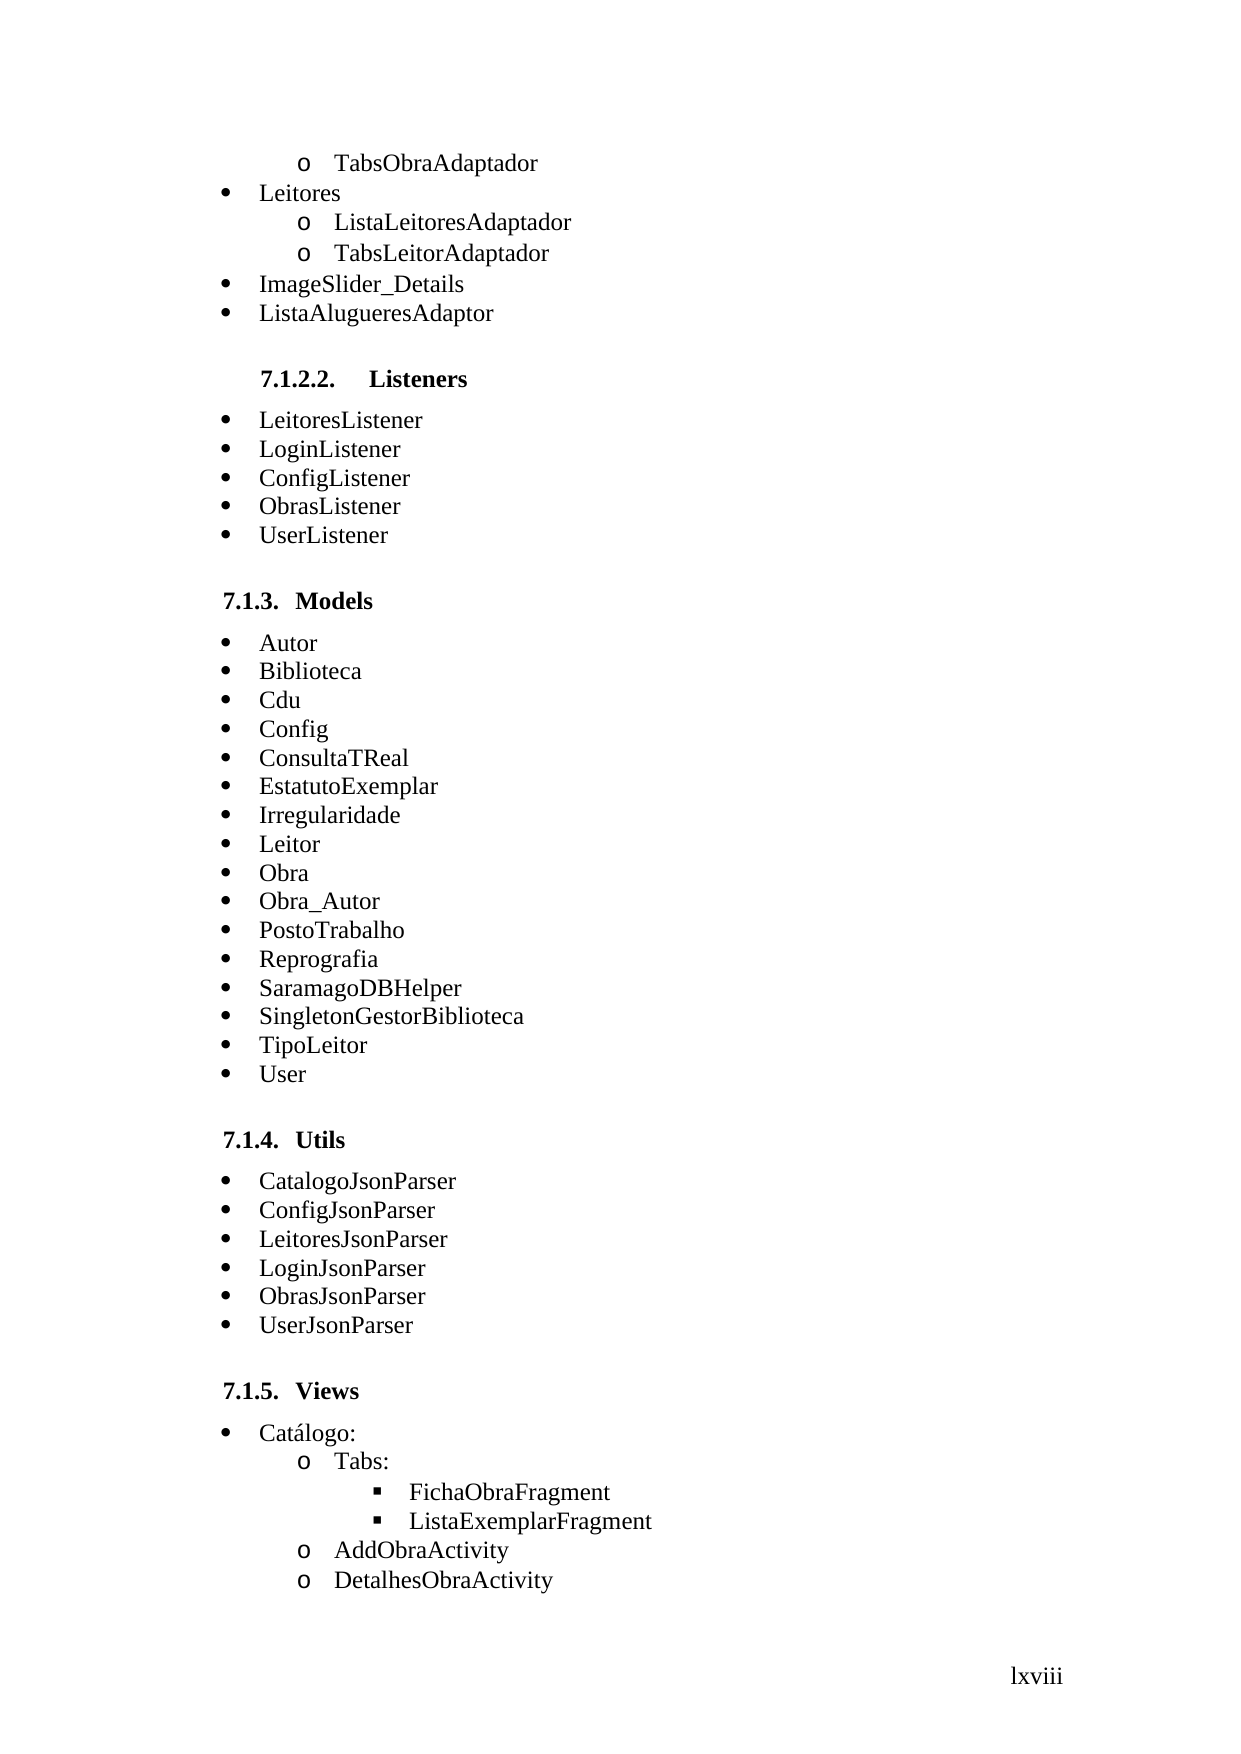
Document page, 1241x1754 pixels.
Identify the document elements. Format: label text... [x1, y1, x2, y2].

list TabsLeitorAdaptador [296, 238, 1063, 269]
list DetalhesObraActivity [296, 1566, 1063, 1596]
list PostoTrabalho [221, 915, 1063, 944]
list LeitoresJsonParser [221, 1224, 1063, 1253]
list Obra [221, 858, 1063, 886]
list LoginJsonParser [221, 1253, 1063, 1281]
list ListaAlugueresAdaptor [221, 298, 1063, 326]
list Cdu [221, 685, 1063, 714]
list ListaExemplarFragment [371, 1506, 1063, 1535]
list SingletonGestorBiblioteca [221, 1001, 1063, 1030]
list CatalogoJsonParser [221, 1166, 1063, 1195]
list ConsultaTReal [221, 743, 1063, 771]
list UserJsonParser [221, 1310, 1063, 1339]
subtitle Models [223, 586, 1063, 615]
list ObrasListener [221, 491, 1063, 520]
list Biblioteca [221, 656, 1063, 685]
list LeitoresListener [221, 405, 1063, 434]
list Config [221, 714, 1063, 743]
subtitle Utils [223, 1125, 1063, 1154]
list UserListener [221, 520, 1063, 549]
list Tabs: [296, 1446, 1063, 1477]
list ConfigListener [221, 463, 1063, 491]
list Reprografia [221, 944, 1063, 973]
list Leitores [221, 178, 1063, 207]
list AddObraActivity [296, 1535, 1063, 1566]
list TipoLeitor [221, 1030, 1063, 1059]
list Obra_Autor [221, 886, 1063, 915]
list ConfigJsonParser [221, 1195, 1063, 1224]
subtitle Listeners [260, 364, 1063, 393]
list Catálogo: [221, 1418, 1063, 1446]
list Leitor [221, 829, 1063, 858]
list Irregularidade [221, 800, 1063, 829]
subtitle Views [223, 1376, 1063, 1405]
list FichaObraFragment [371, 1477, 1063, 1506]
list SaramagoDBHelper [221, 973, 1063, 1001]
list ListaLeitoresAdaptador [296, 207, 1063, 238]
list EstatutoExemplar [221, 771, 1063, 800]
list LoginListener [221, 434, 1063, 463]
list ObrasJsonParser [221, 1281, 1063, 1310]
list User [221, 1059, 1063, 1088]
list Autor [221, 628, 1063, 656]
list TabsObraAdaptador [296, 148, 1063, 178]
list ImageSlider_Details [221, 269, 1063, 298]
